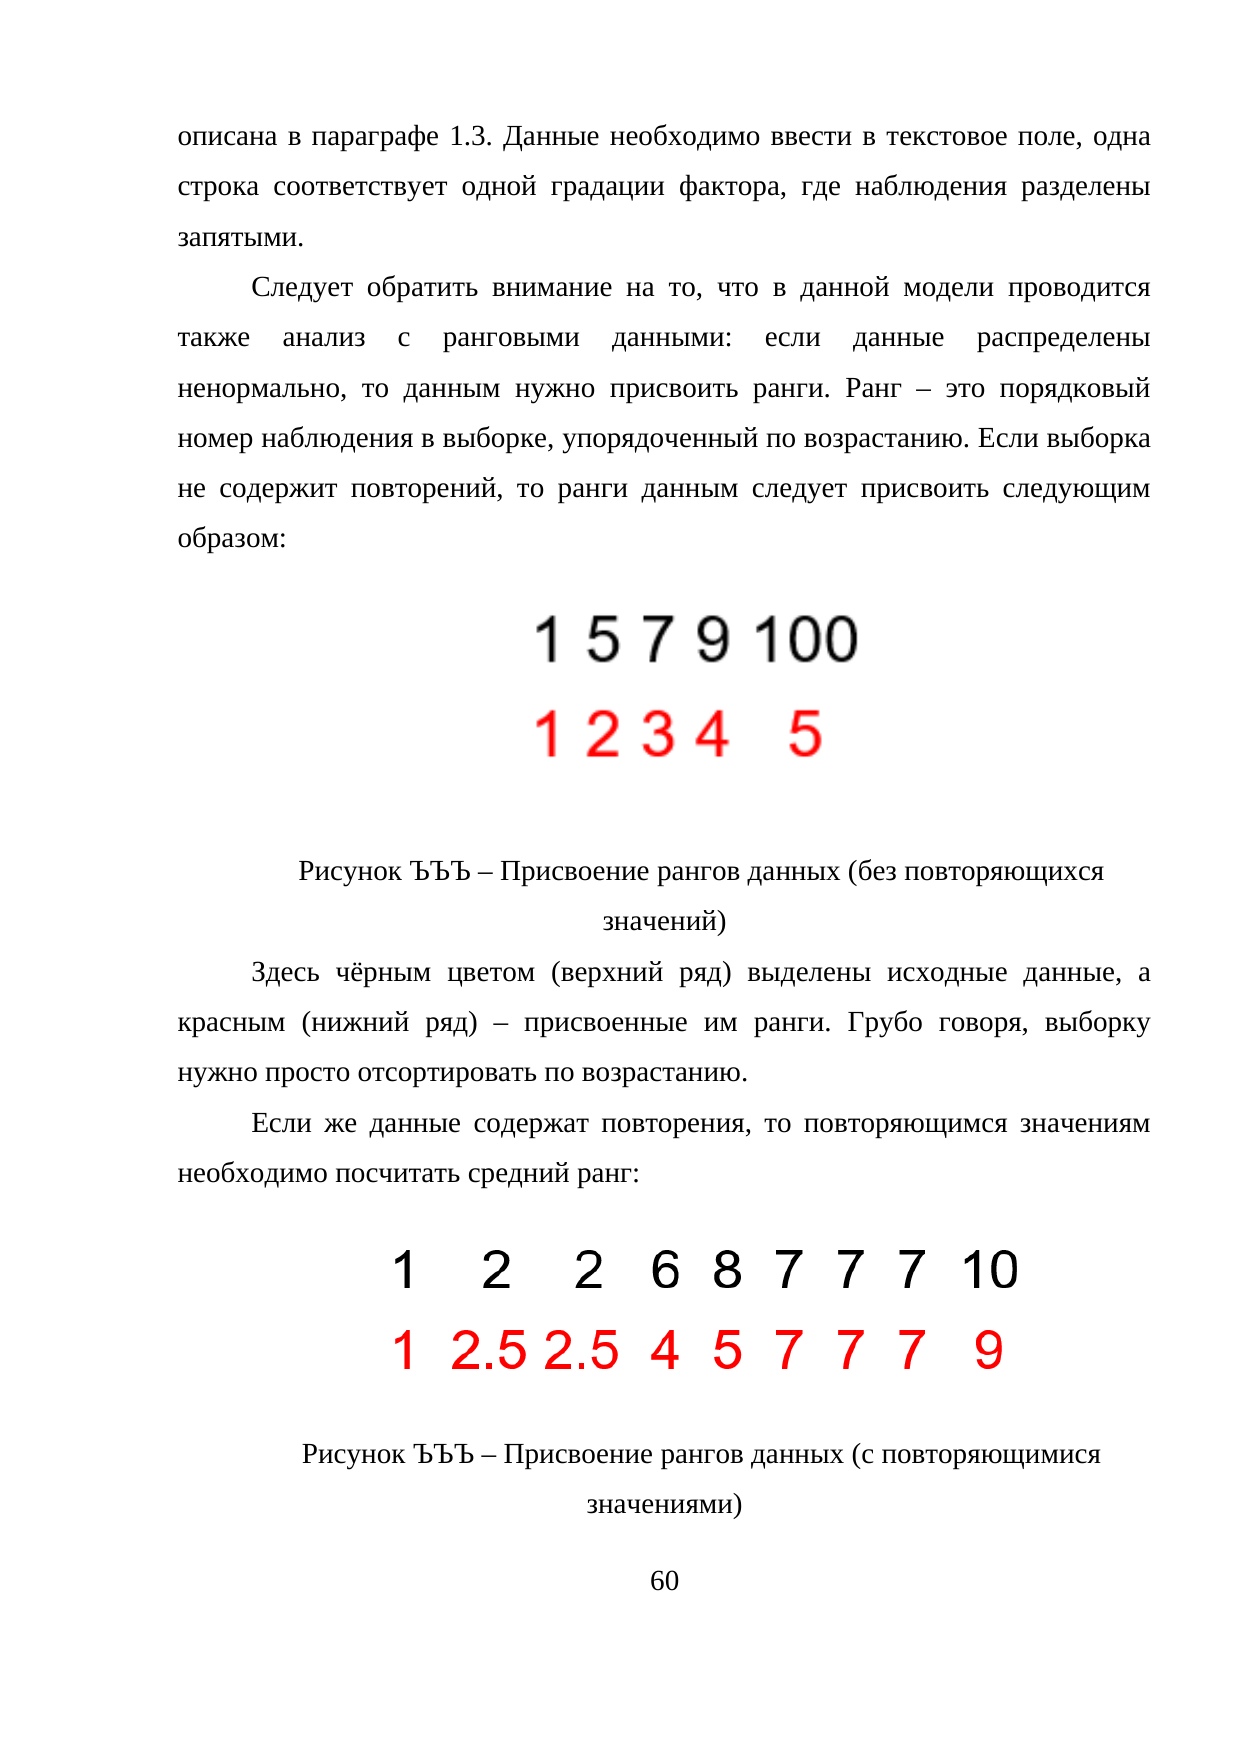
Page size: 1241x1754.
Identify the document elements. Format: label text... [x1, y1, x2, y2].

text Если же данные содержат повторения, то повторяющимся значениям необходимо посчитать средний ранг: [177, 1105, 1152, 1188]
picture [354, 1205, 1049, 1420]
text Здесь чёрным цветом (верхний ряд) выделены исходные данные, а красным (нижний ряд) – присвоенные им ранги. Грубо говоря, выборку нужно просто отсортировать по возрастанию. [177, 954, 1152, 1088]
text Рисунок ЪЪЪ – Присвоение рангов данных (с повторяющимися значениями) [177, 1436, 1152, 1520]
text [177, 118, 1152, 252]
text Рисунок ЪЪЪ – Присвоение рангов данных (без повторяющихся значений) [177, 853, 1152, 937]
text Следует обратить внимание на то, что в данной модели проводится также анализ с ранговыми данными: если данные распределены ненормально, то данным нужно присвоить ранги. Ранг – это порядковый номер наблюдения в выборке, упорядоченный по возрастанию. Если выборка не содержит повторений, то ранги данным следует присвоить следующим образом: [177, 269, 1152, 554]
picture [485, 571, 918, 837]
